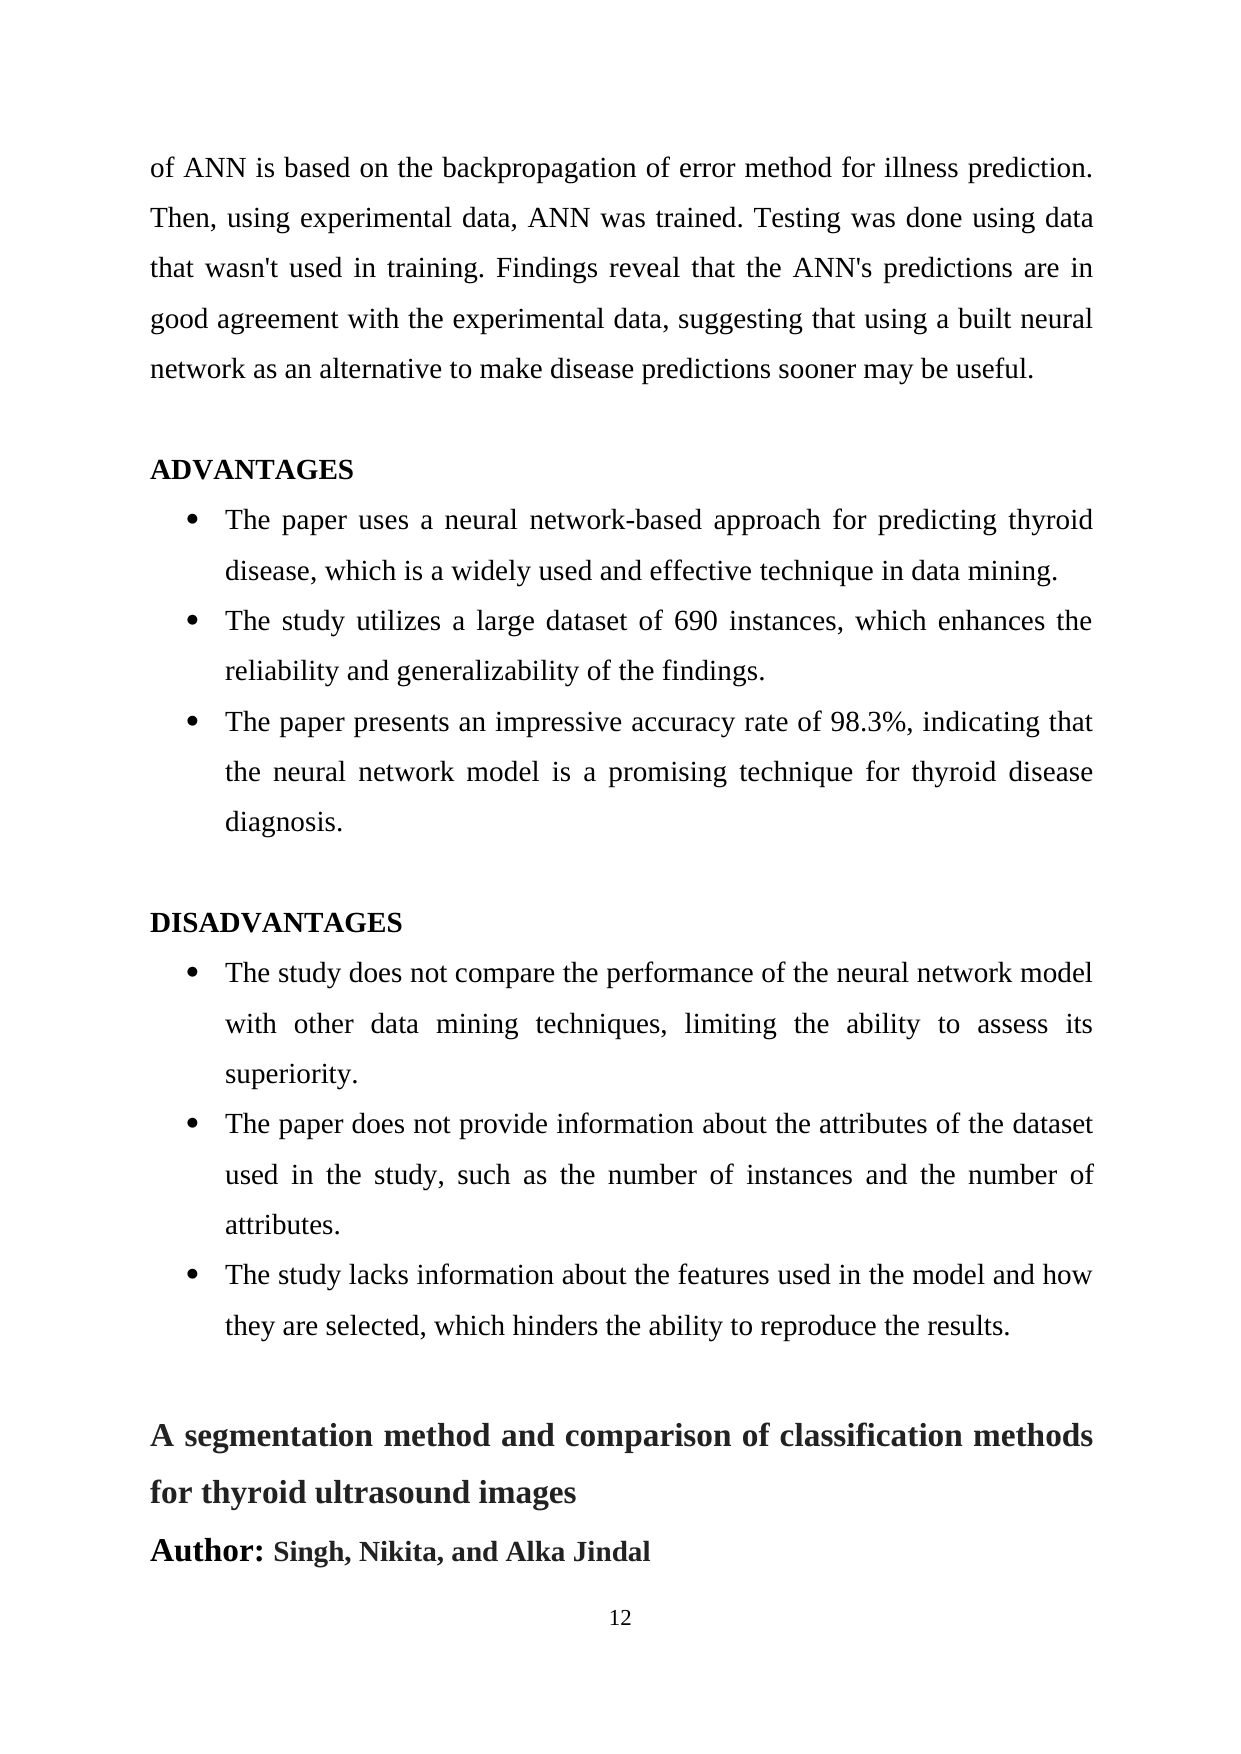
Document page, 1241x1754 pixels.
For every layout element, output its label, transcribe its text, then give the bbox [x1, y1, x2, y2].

subtitle Author: Singh, Nikita, and Alka Jindal [150, 1530, 1094, 1568]
list The paper does not provide information about the attributes of the dataset used in the study, such as the number of instances and the number of attributes. [187, 1106, 1094, 1241]
list The study does not compare the performance of the neural network model with other data mining techniques, limiting the ability to assess its superiority. [187, 955, 1094, 1089]
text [150, 150, 1094, 385]
list The paper presents an impressive accuracy rate of 98.3%, indicating that the neural network model is a promising technique for thyroid disease diagnosis. [187, 704, 1094, 838]
subtitle ADVANTAGES [150, 452, 1094, 485]
list The study lacks information about the features used in the model and how they are selected, which hinders the ability to reproduce the results. [187, 1257, 1094, 1341]
list The study utilizes a large dataset of 690 instances, which enhances the reliability and generalizability of the findings. [187, 603, 1094, 687]
subtitle DISADVANTAGES [150, 905, 1094, 938]
subtitle A segmentation method and comparison of classification methods for thyroid ultrasound images [150, 1453, 1094, 1511]
list The paper uses a neural network-based approach for predicting thyroid disease, which is a widely used and effective technique in data mining. [187, 502, 1094, 586]
